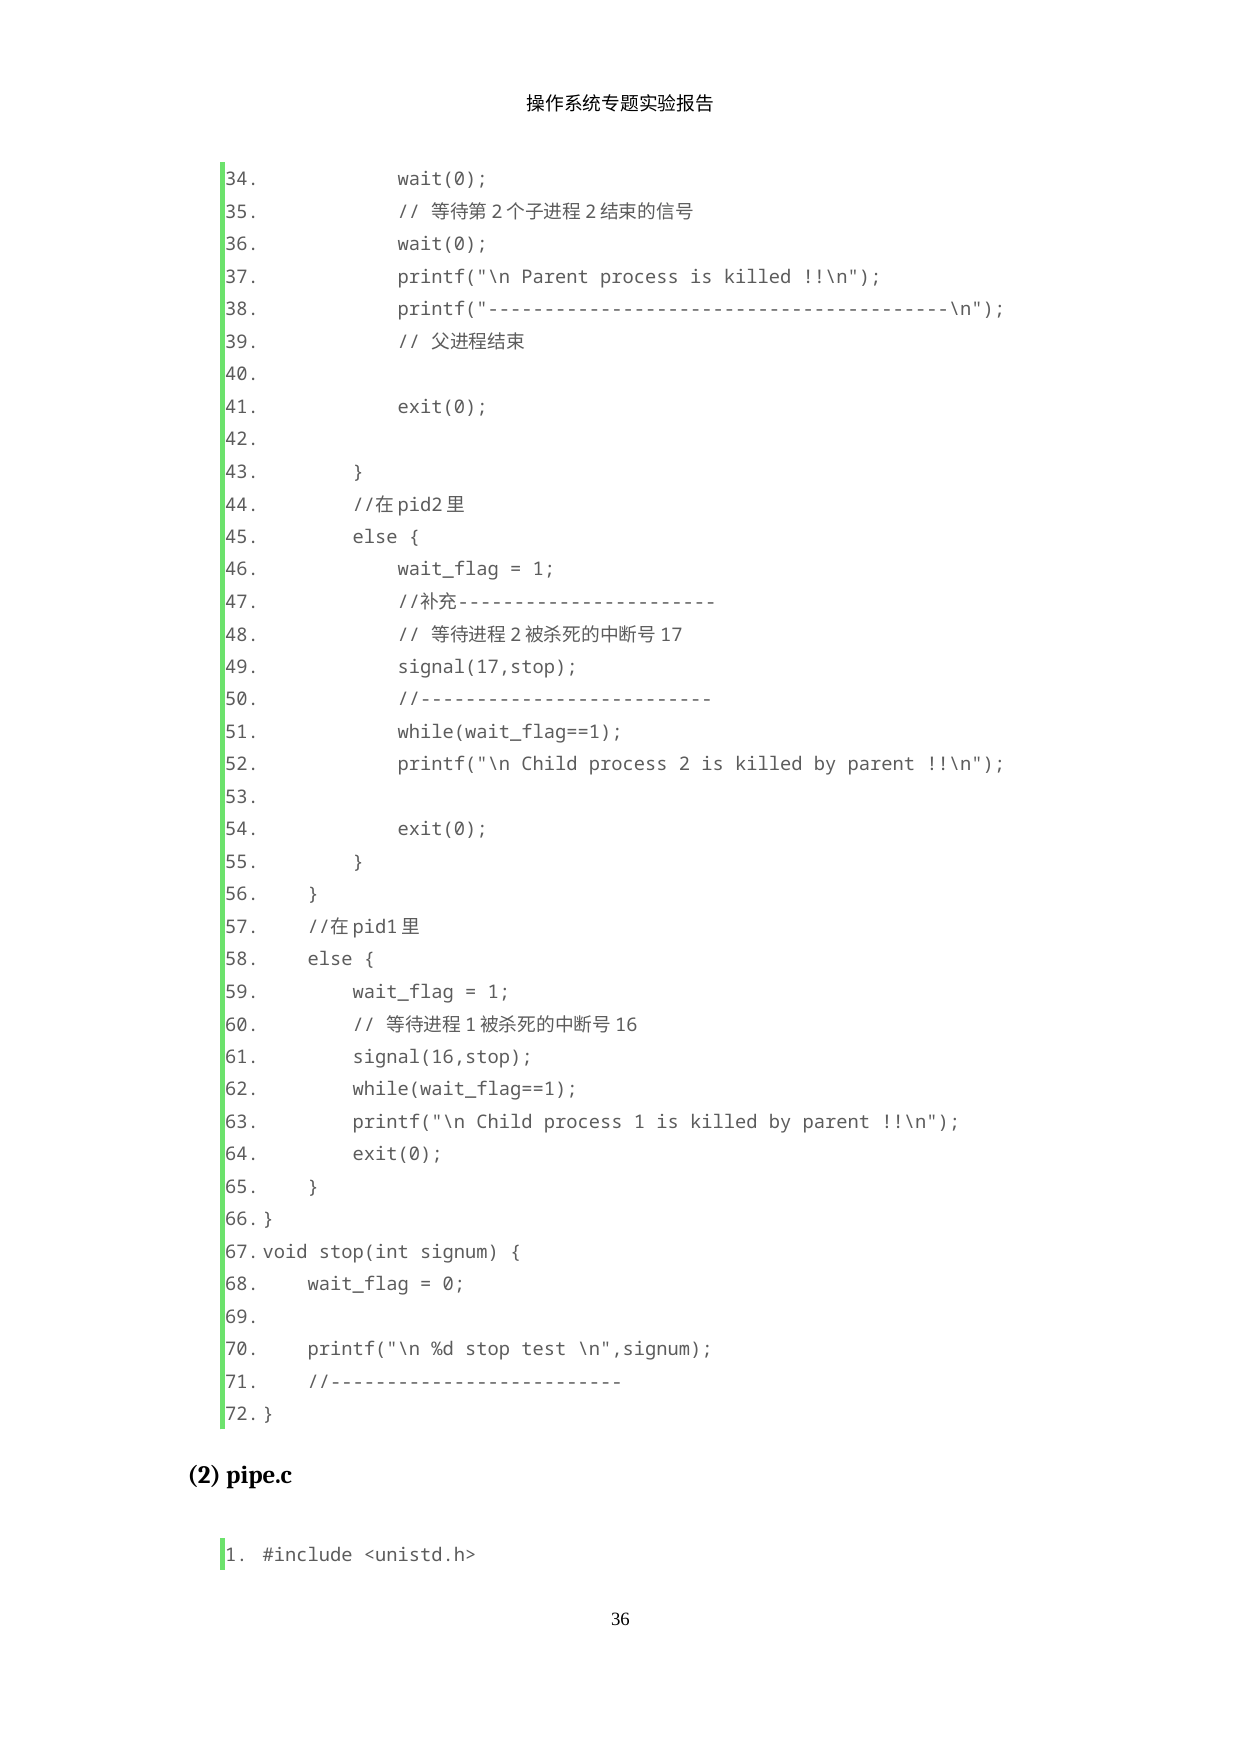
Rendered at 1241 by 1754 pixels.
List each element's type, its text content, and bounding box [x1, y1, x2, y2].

list wait(0); [225, 162, 1053, 194]
list wait(0); [225, 227, 1053, 259]
list //在pid1里 [225, 909, 1053, 942]
list void stop(int signum) { [225, 1234, 1053, 1267]
list // 等待进程2被杀死的中断号17 [225, 617, 1053, 649]
list //-------------------------- [225, 1364, 1053, 1397]
list // 等待进程1被杀死的中断号16 [225, 1007, 1053, 1039]
list printf("\n %d stop test \n",signum); [225, 1332, 1053, 1364]
list exit(0); [225, 1137, 1053, 1169]
list //补充----------------------- [225, 584, 1053, 617]
list wait_flag = 0; [225, 1267, 1053, 1299]
list } [225, 454, 1053, 487]
list // 父进程结束 [225, 324, 1053, 357]
list else { [225, 519, 1053, 552]
list while(wait_flag==1); [225, 1072, 1053, 1104]
list //在pid2里 [225, 487, 1053, 519]
list else { [225, 942, 1053, 974]
list exit(0); [225, 812, 1053, 844]
list signal(16,stop); [225, 1039, 1053, 1072]
list signal(17,stop); [225, 649, 1053, 682]
list wait_flag = 1; [225, 552, 1053, 584]
list //-------------------------- [225, 682, 1053, 714]
list } [225, 1397, 1053, 1429]
list printf("-----------------------------------------\n"); [225, 292, 1053, 324]
list } [225, 877, 1053, 909]
list printf("\n Child process 1 is killed by parent !!\n"); [225, 1104, 1053, 1137]
list #include <unistd.h> [220, 1537, 1053, 1570]
list } [225, 1202, 1053, 1234]
list wait_flag = 1; [225, 974, 1053, 1007]
list printf("\n Child process 2 is killed by parent !!\n"); [225, 747, 1053, 779]
list while(wait_flag==1); [225, 714, 1053, 747]
list printf("\n Parent process is killed !!\n"); [225, 259, 1053, 292]
list exit(0); [225, 389, 1053, 422]
subtitle (2) pipe.c [187, 1459, 1053, 1491]
list } [225, 844, 1053, 877]
list // 等待第2个子进程2结束的信号 [225, 194, 1053, 227]
list } [225, 1169, 1053, 1202]
